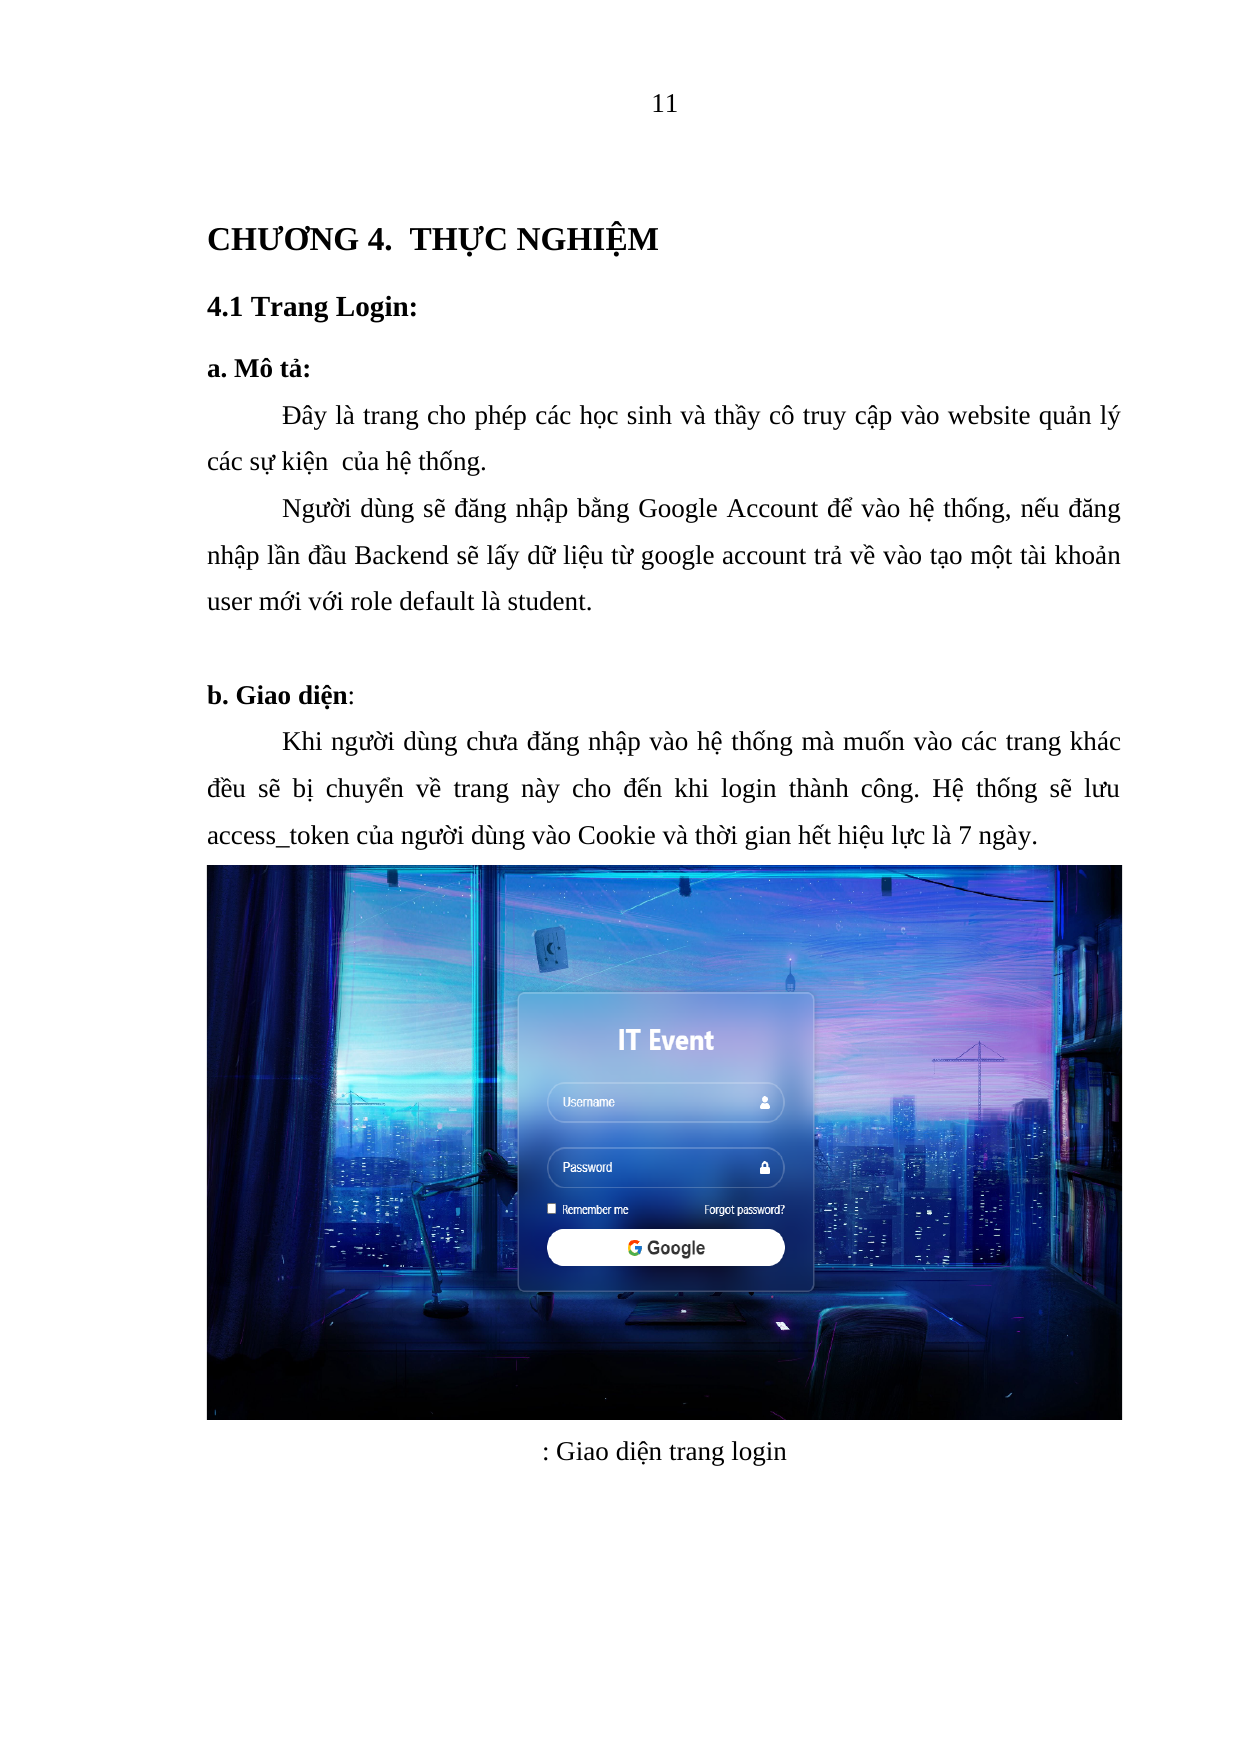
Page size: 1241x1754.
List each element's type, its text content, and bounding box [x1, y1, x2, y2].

subtitle THỰC NGHIỆM [207, 219, 1122, 258]
picture [206, 865, 1123, 1420]
text Khi người dùng chưa đăng nhập vào hệ thống mà muốn vào các trang khác đều sẽ bị chuyển về trang này cho đến khi login thành công. Hệ thống sẽ lưu access_token của người dùng vào Cookie và thời gian hết hiệu lực là 7 ngày. [207, 725, 1122, 850]
text Đây là trang cho phép các học sinh và thầy cô truy cập vào website quản lý các sự kiện của hệ thống. [207, 399, 1122, 477]
subtitle Trang Login: [207, 289, 1122, 323]
picture [416, 865, 469, 870]
text Người dùng sẽ đăng nhập bằng Google Account để vào hệ thống, nếu đăng nhập lần đầu Backend sẽ lấy dữ liệu từ google account trả về vào tạo một tài khoản user mới với role default là student. [207, 492, 1122, 617]
text b. Giao diện: [207, 679, 1122, 710]
text a. Mô tả: [207, 352, 1122, 383]
text : Giao diện trang login [207, 1435, 1122, 1466]
